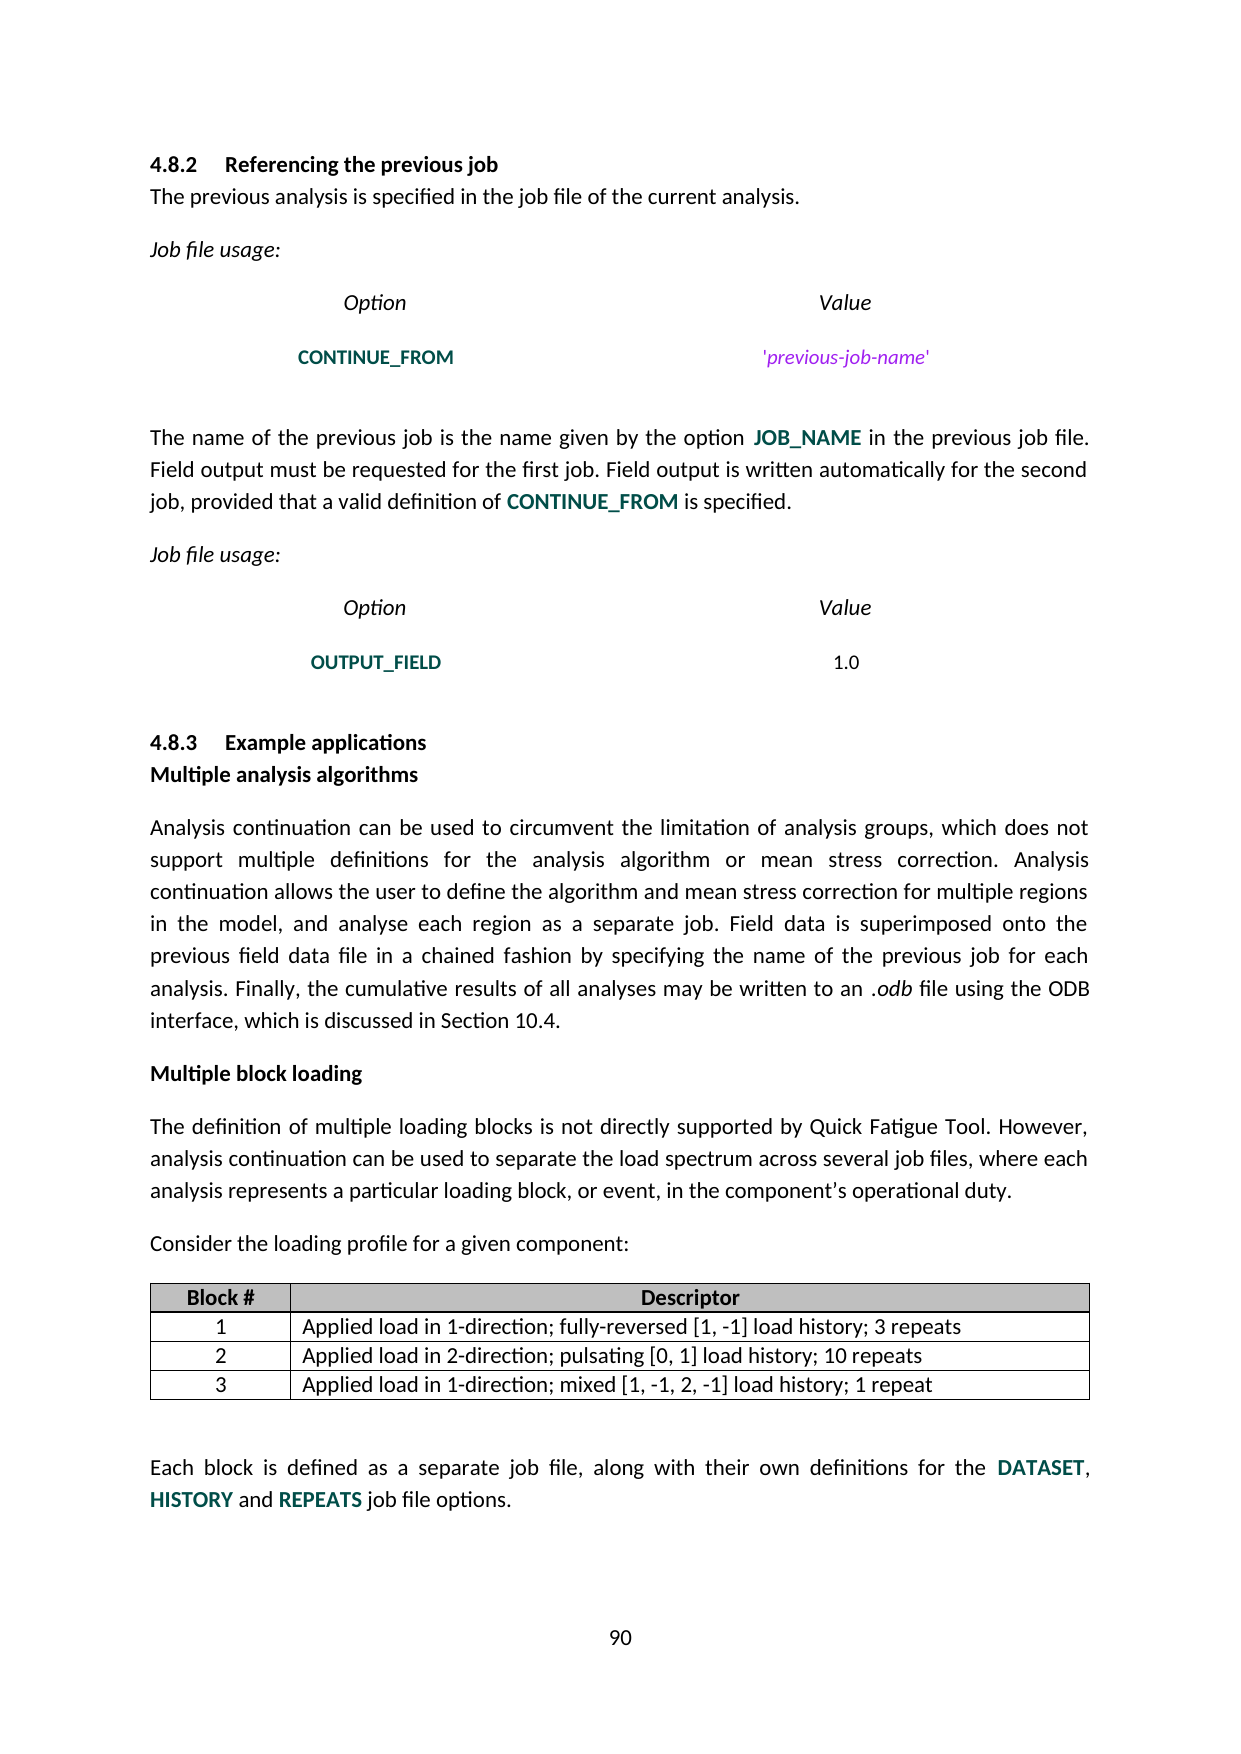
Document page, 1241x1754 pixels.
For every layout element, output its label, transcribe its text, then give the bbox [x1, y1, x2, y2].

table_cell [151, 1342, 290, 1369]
text Analysis continuation can be used to circumvent the limitation of analysis groups, which does not support multiple definitions for the analysis algorithm or mean stress correction. Analysis continuation allows the user to define the algorithm and mean stress correction for multiple regions in the model, and analyse each region as a separate job. Field data is superimposed onto the previous field data file in a chained fashion by specifying the name of the previous job for each analysis. Finally, the cumulative results of all analyses may be written to an .odb file using the ODB interface, which is discussed in Section 10.4. [150, 813, 1090, 1034]
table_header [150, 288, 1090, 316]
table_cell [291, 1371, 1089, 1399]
subtitle 4.8.3 Example applications [150, 728, 1090, 756]
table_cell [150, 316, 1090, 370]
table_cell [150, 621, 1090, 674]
text Job file usage: [150, 235, 1090, 263]
text Multiple analysis algorithms [150, 760, 1090, 788]
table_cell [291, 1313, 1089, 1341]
text The name of the previous job is the name given by the option JOB_NAME in the previous job file. Field output must be requested for the first job. Field output is written automatically for the second job, provided that a valid definition of CONTINUE_FROM is specified. [150, 423, 1090, 515]
text The previous analysis is specified in the job file of the current analysis. [150, 182, 1090, 210]
subtitle 4.8.2 Referencing the previous job [150, 150, 1090, 178]
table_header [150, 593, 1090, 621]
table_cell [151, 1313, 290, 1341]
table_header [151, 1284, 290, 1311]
text The definition of multiple loading blocks is not directly supported by Quick Fatigue Tool. However, analysis continuation can be used to separate the load spectrum across several job files, where each analysis represents a particular loading block, or event, in the component’s operational duty. [150, 1112, 1090, 1204]
text Job file usage: [150, 540, 1090, 568]
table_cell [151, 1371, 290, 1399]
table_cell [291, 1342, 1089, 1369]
text Consider the loading profile for a given component: [150, 1229, 1090, 1257]
text Multiple block loading [150, 1059, 1090, 1087]
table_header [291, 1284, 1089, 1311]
text Each block is defined as a separate job file, along with their own definitions for the DATASET, HISTORY and REPEATS job file options. [150, 1453, 1090, 1513]
